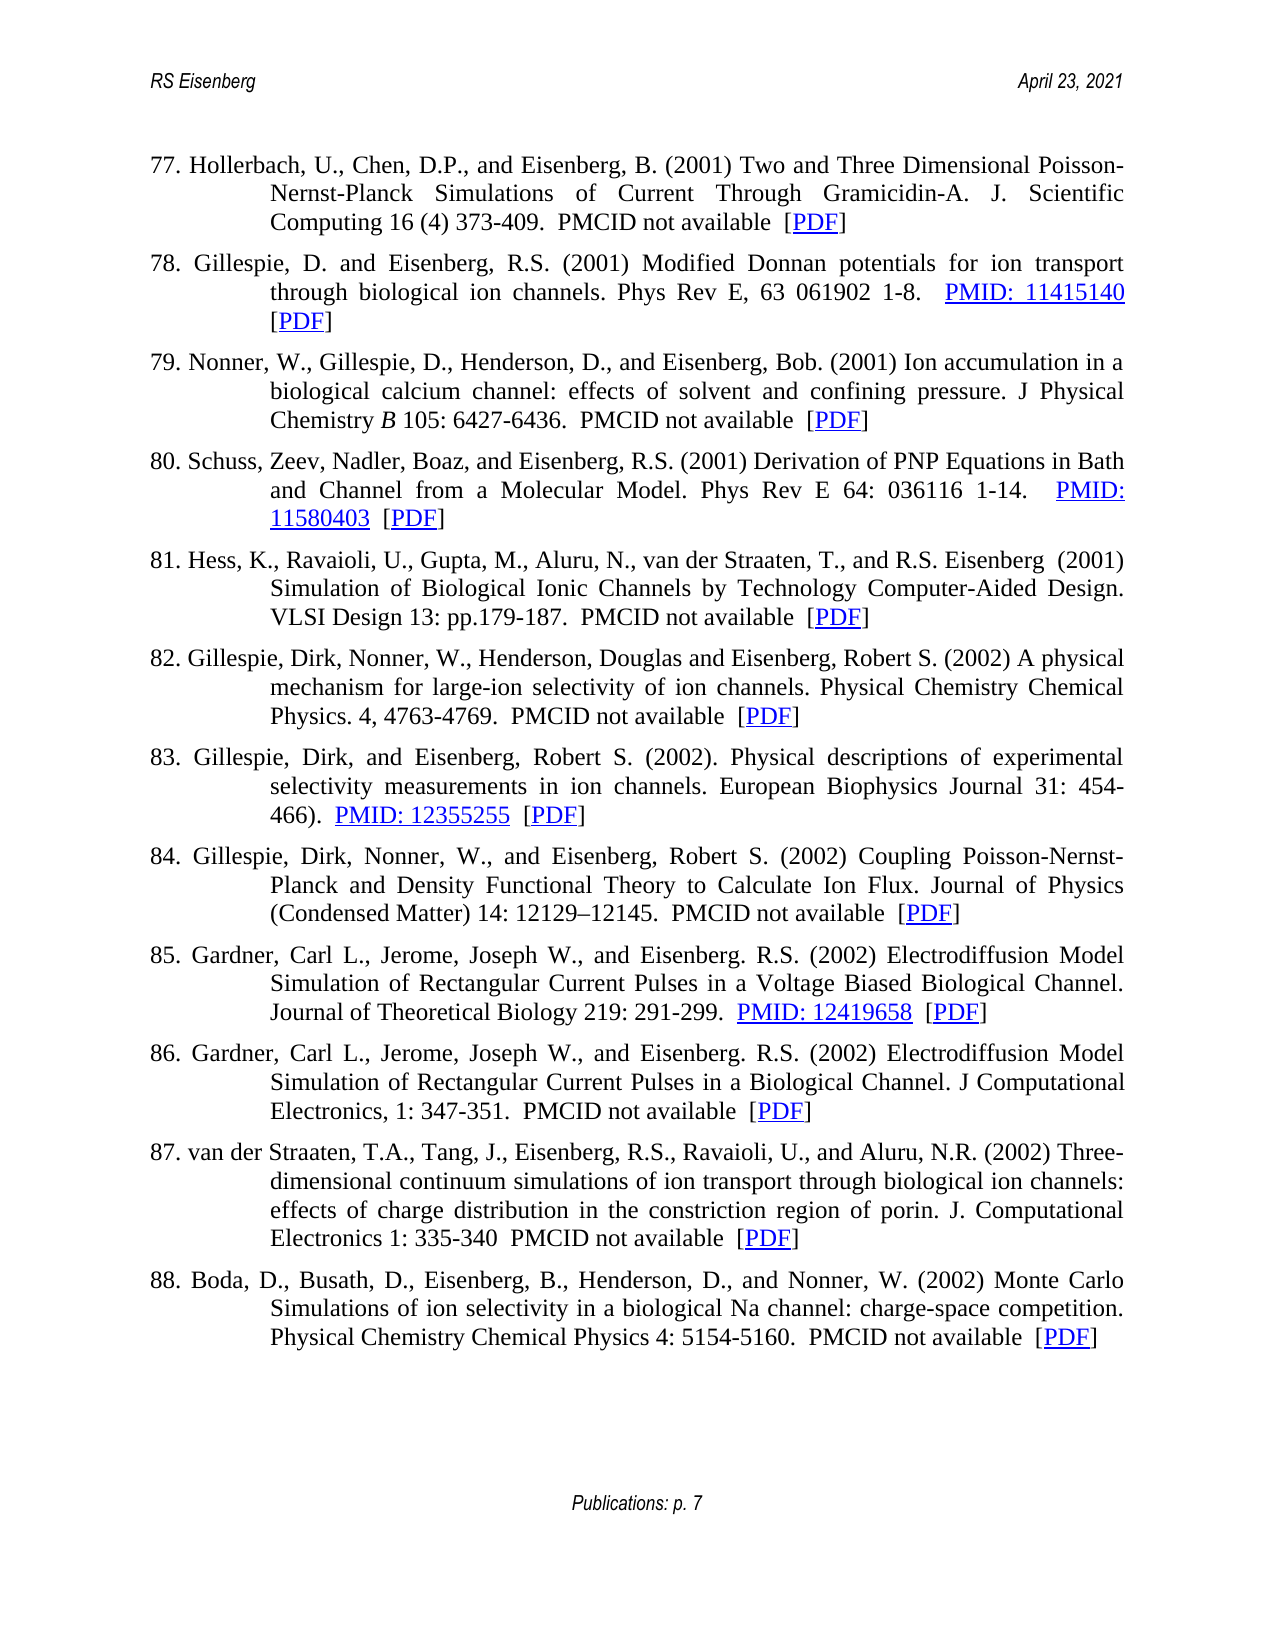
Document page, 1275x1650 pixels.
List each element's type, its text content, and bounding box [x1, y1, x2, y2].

text 82. Gillespie, Dirk, Nonner, W., Henderson, Douglas and Eisenberg, Robert S. (2002) A physical mechanism for large-ion selectivity of ion channels. Physical Chemistry Chemical Physics. 4, 4763-4769. PMCID not available [PDF] [150, 643, 1125, 730]
text 78. Gillespie, D. and Eisenberg, R.S. (2001) Modified Donnan potentials for ion transport through biological ion channels. Phys Rev E, 63 061902 1-8. PMID: 11415140 [PDF] [150, 248, 1125, 335]
text 80. Schuss, Zeev, Nadler, Boaz, and Eisenberg, R.S. (2001) Derivation of PNP Equations in Bath and Channel from a Molecular Model. Phys Rev E 64: 036116 1-14. PMID: 11580403 [PDF] [150, 446, 1125, 532]
text 86. Gardner, Carl L., Jerome, Joseph W., and Eisenberg. R.S. (2002) Electrodiffusion Model Simulation of Rectangular Current Pulses in a Biological Channel. J Computational Electronics, 1: 347-351. PMCID not available [PDF] [150, 1038, 1125, 1125]
text 84. Gillespie, Dirk, Nonner, W., and Eisenberg, Robert S. (2002) Coupling Poisson-Nernst-Planck and Density Functional Theory to Calculate Ion Flux. Journal of Physics (Condensed Matter) 14: 12129–12145. PMCID not available [PDF] [150, 841, 1125, 927]
text 77. Hollerbach, U., Chen, D.P., and Eisenberg, B. (2001) Two and Three Dimensional Poisson-Nernst-Planck Simulations of Current Through Gramicidin-A. J. Scientific Computing 16 (4) 373-409. PMCID not available [PDF] [150, 150, 1125, 236]
text 85. Gardner, Carl L., Jerome, Joseph W., and Eisenberg. R.S. (2002) Electrodiffusion Model Simulation of Rectangular Current Pulses in a Voltage Biased Biological Channel. Journal of Theoretical Biology 219: 291-299. PMID: 12419658 [PDF] [150, 940, 1125, 1026]
text 83. Gillespie, Dirk, and Eisenberg, Robert S. (2002). Physical descriptions of experimental selectivity measurements in ion channels. European Biophysics Journal 31: 454-466). PMID: 12355255 [PDF] [150, 742, 1125, 828]
text 87. van der Straaten, T.A., Tang, J., Eisenberg, R.S., Ravaioli, U., and Aluru, N.R. (2002) Three-dimensional continuum simulations of ion transport through biological ion channels: effects of charge distribution in the constriction region of porin. J. Computational Electronics 1: 335-340 PMCID not available [PDF] [150, 1137, 1125, 1252]
text 81. Hess, K., Ravaioli, U., Gupta, M., Aluru, N., van der Straaten, T., and R.S. Eisenberg (2001) Simulation of Biological Ionic Channels by Technology Computer-Aided Design. VLSI Design 13: pp.179-187. PMCID not available [PDF] [150, 545, 1125, 631]
text 79. Nonner, W., Gillespie, D., Henderson, D., and Eisenberg, Bob. (2001) Ion accumulation in a biological calcium channel: effects of solvent and confining pressure. J Physical Chemistry B 105: 6427-6436. PMCID not available [PDF] [150, 347, 1125, 433]
text 88. Boda, D., Busath, D., Eisenberg, B., Henderson, D., and Nonner, W. (2002) Monte Carlo Simulations of ion selectivity in a biological Na channel: charge-space competition. Physical Chemistry Chemical Physics 4: 5154-5160. PMCID not available [PDF] [150, 1265, 1125, 1351]
